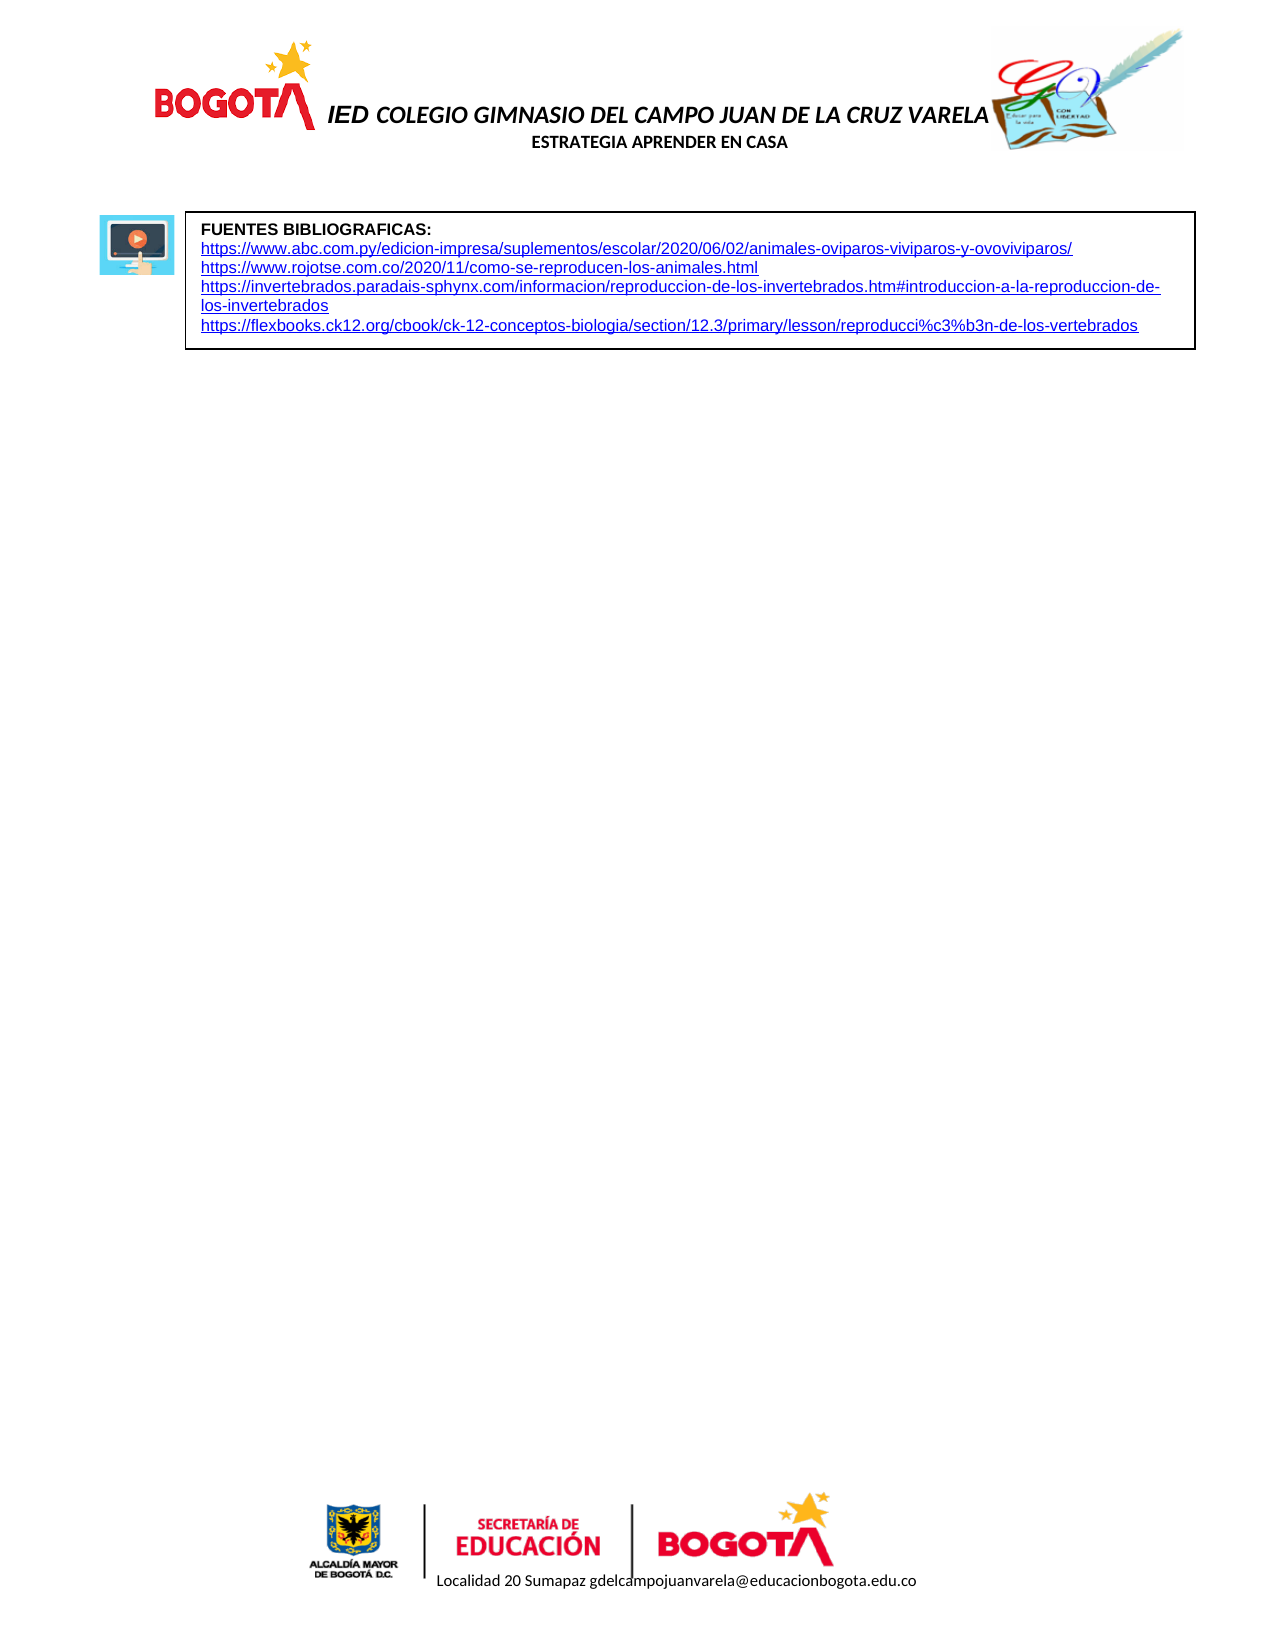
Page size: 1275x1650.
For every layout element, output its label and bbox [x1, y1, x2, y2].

picture [99, 215, 175, 275]
picture [299, 1487, 845, 1582]
picture [109, 17, 355, 166]
picture [991, 26, 1184, 151]
